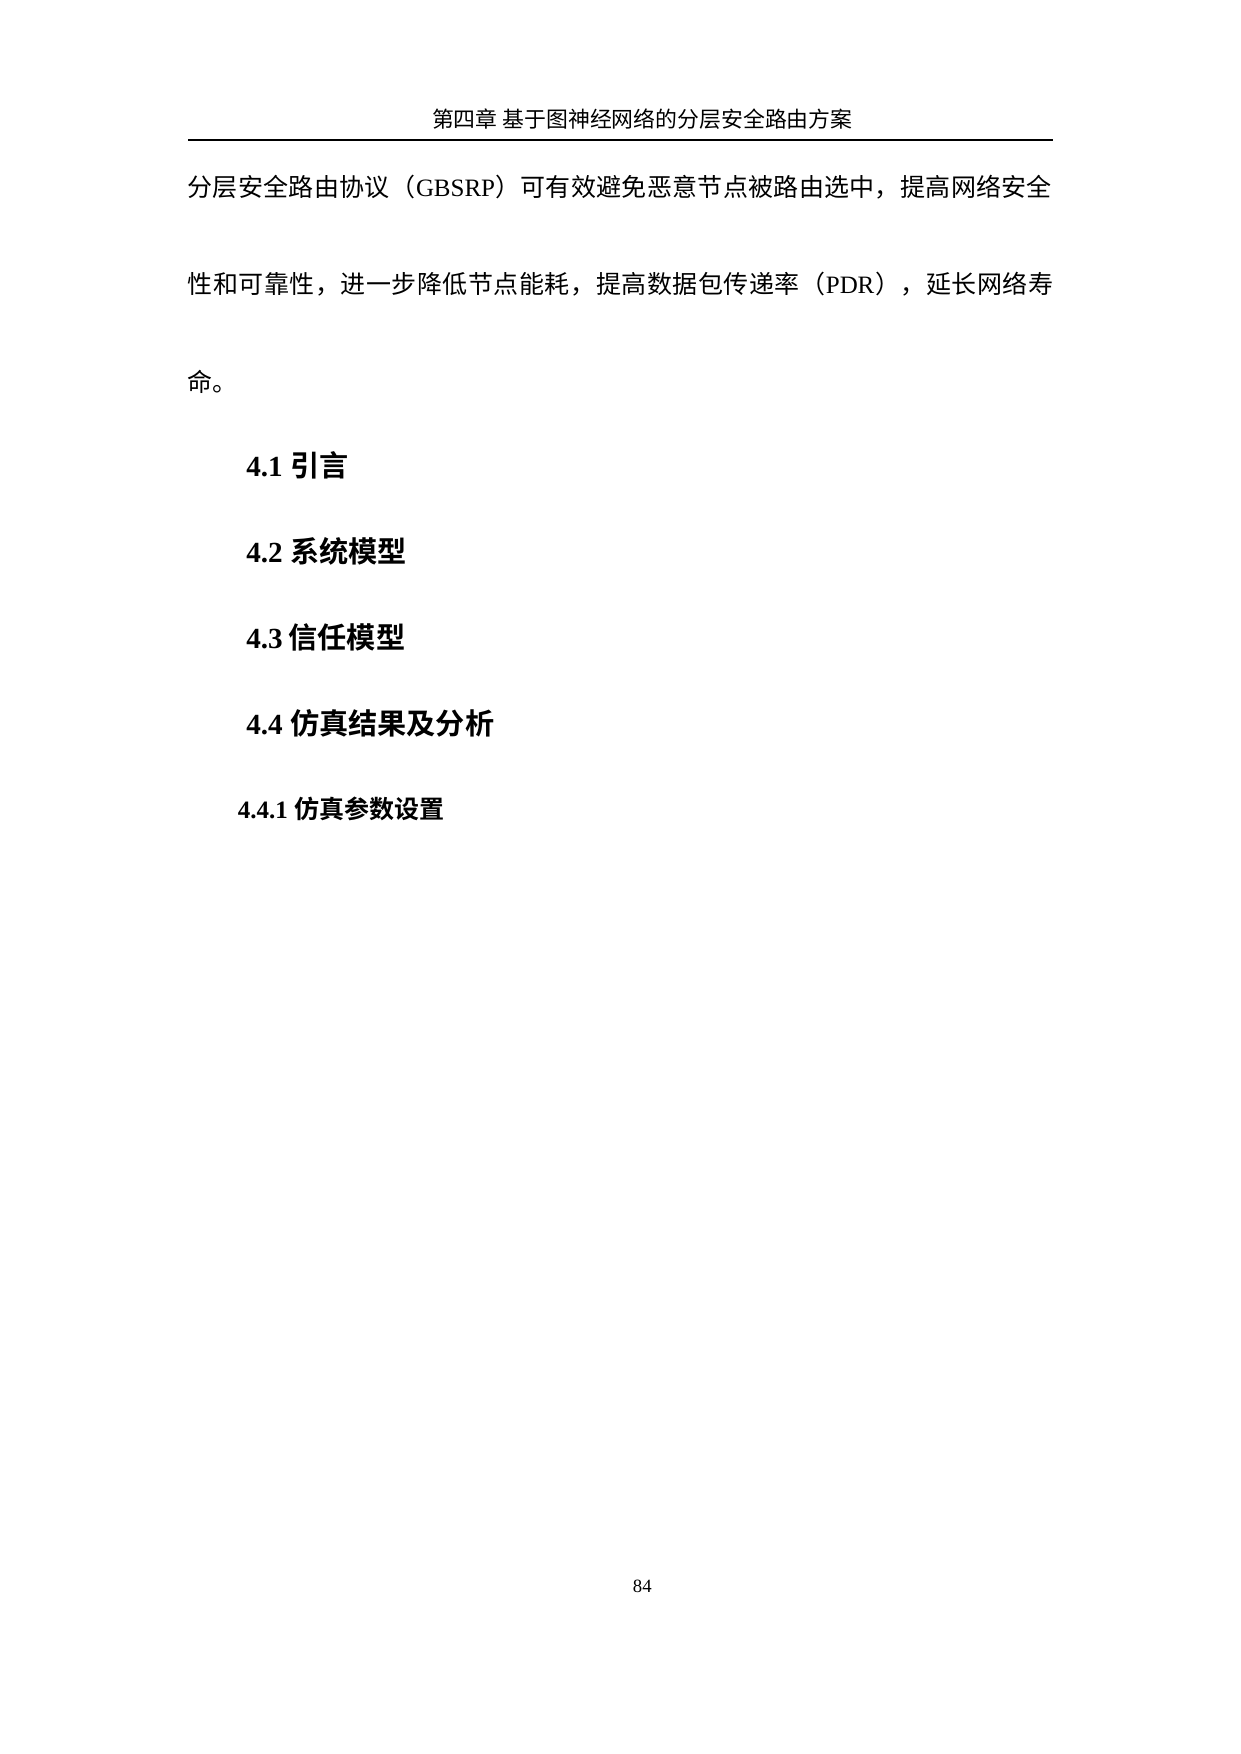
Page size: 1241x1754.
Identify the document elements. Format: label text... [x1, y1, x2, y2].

text 4.3信任模型 [187, 603, 1053, 668]
text 4.4.1 仿真参数设置 [187, 776, 1053, 841]
text 4.4 仿真结果及分析 [187, 689, 1053, 754]
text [187, 153, 1053, 413]
text 4.2 系统模型 [187, 517, 1053, 582]
text 4.1 引言 [187, 431, 1053, 496]
